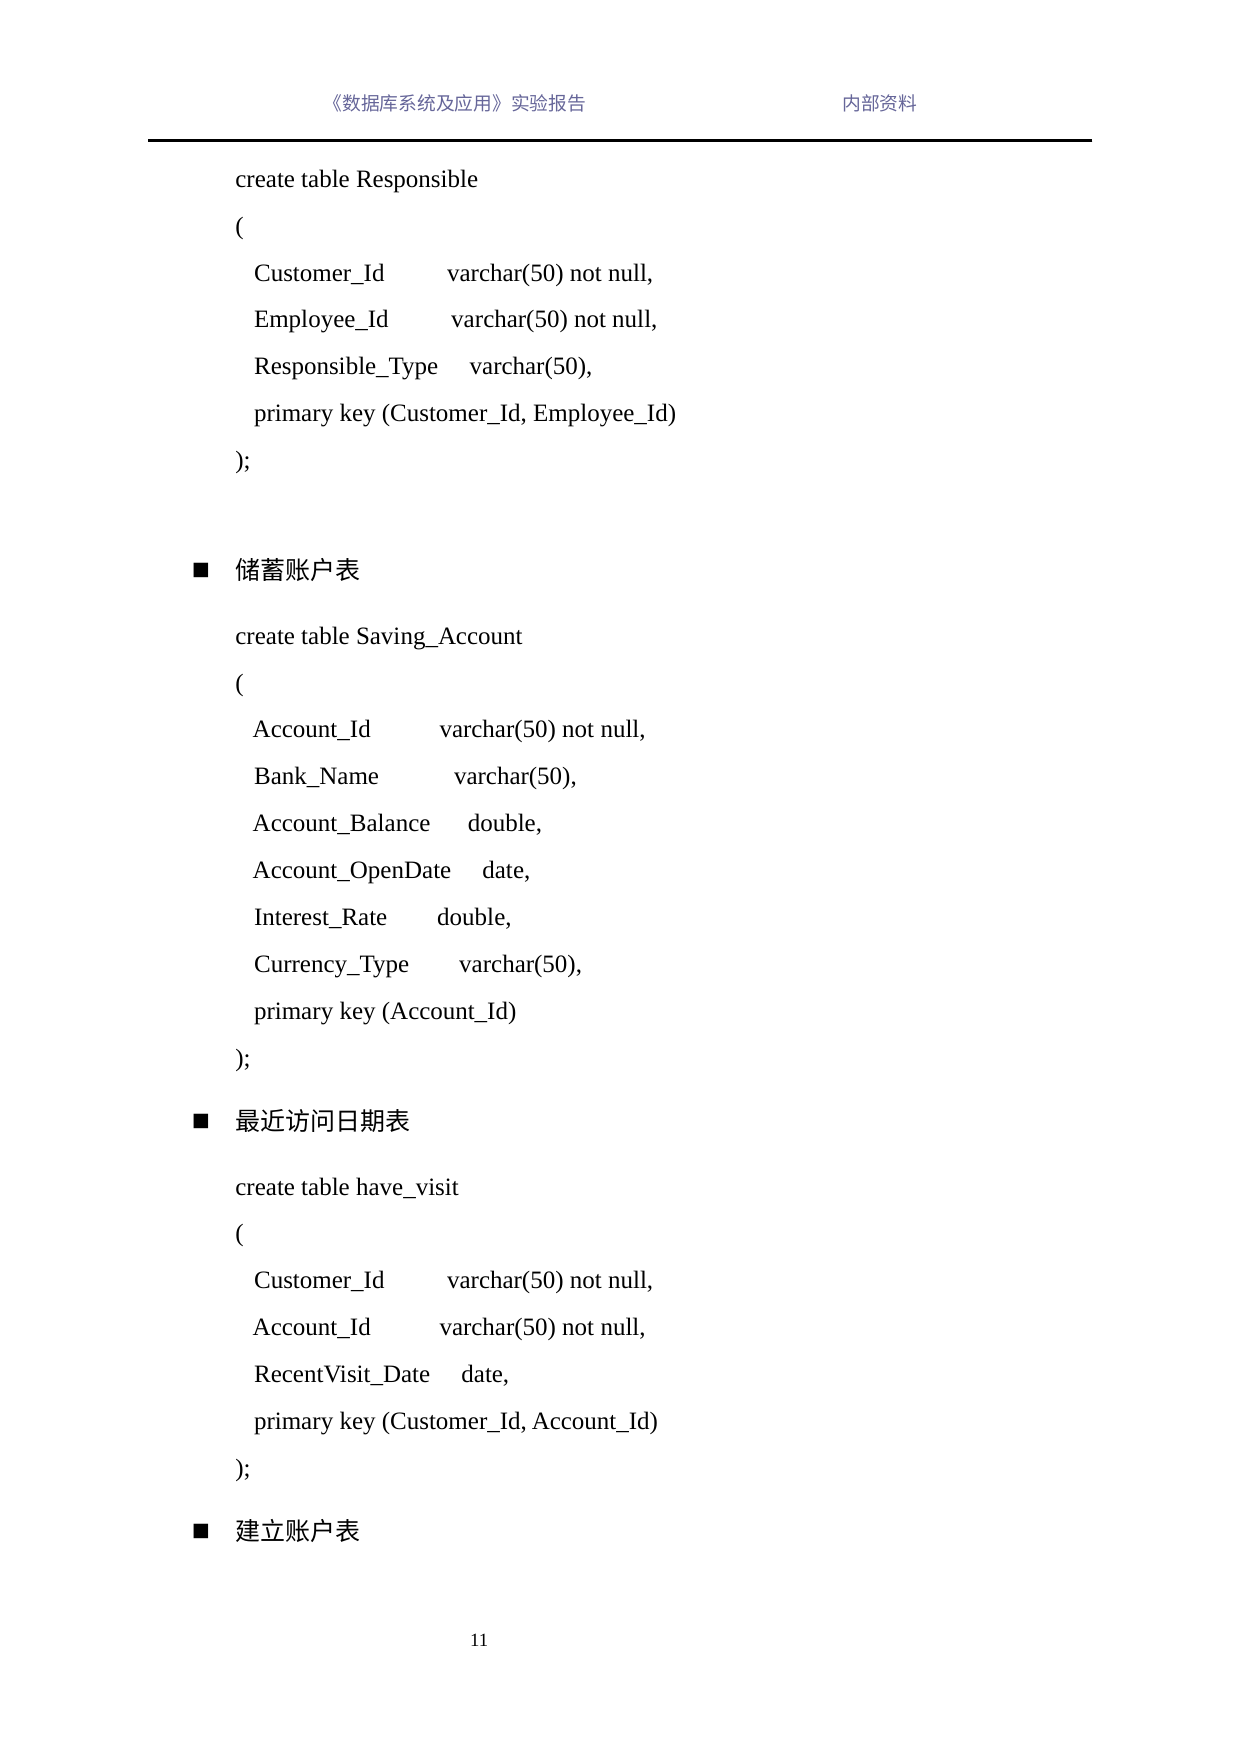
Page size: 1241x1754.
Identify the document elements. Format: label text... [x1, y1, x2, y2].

list Account_Id varchar(50) not null, [191, 1310, 1092, 1343]
list Account_Balance double, [191, 806, 1092, 839]
list Currency_Type varchar(50), [191, 947, 1092, 979]
list ( [191, 666, 1092, 698]
list 建立账户表 [191, 1498, 1092, 1563]
list Account_Id varchar(50) not null, [191, 713, 1092, 745]
list ); [191, 1451, 1092, 1483]
list Customer_Id varchar(50) not null, [191, 256, 1092, 288]
list primary key (Account_Id) [191, 994, 1092, 1026]
list primary key (Customer_Id, Account_Id) [191, 1404, 1092, 1437]
list Account_OpenDate date, [191, 853, 1092, 886]
list create table Saving_Account [191, 619, 1092, 651]
list create table have_visit [191, 1170, 1092, 1202]
list Employee_Id varchar(50) not null, [191, 303, 1092, 335]
list Interest_Rate double, [191, 900, 1092, 933]
list 储蓄账户表 [191, 537, 1092, 602]
list Responsible_Type varchar(50), [191, 349, 1092, 382]
list 最近访问日期表 [191, 1088, 1092, 1153]
list ); [191, 1041, 1092, 1073]
list primary key (Customer_Id, Employee_Id) [191, 396, 1092, 429]
list Customer_Id varchar(50) not null, [191, 1263, 1092, 1296]
list ( [191, 1217, 1092, 1249]
list ( [191, 209, 1092, 241]
list RecentVisit_Date date, [191, 1357, 1092, 1390]
list create table Responsible [191, 162, 1092, 194]
list Bank_Name varchar(50), [191, 759, 1092, 792]
list ); [191, 443, 1092, 476]
